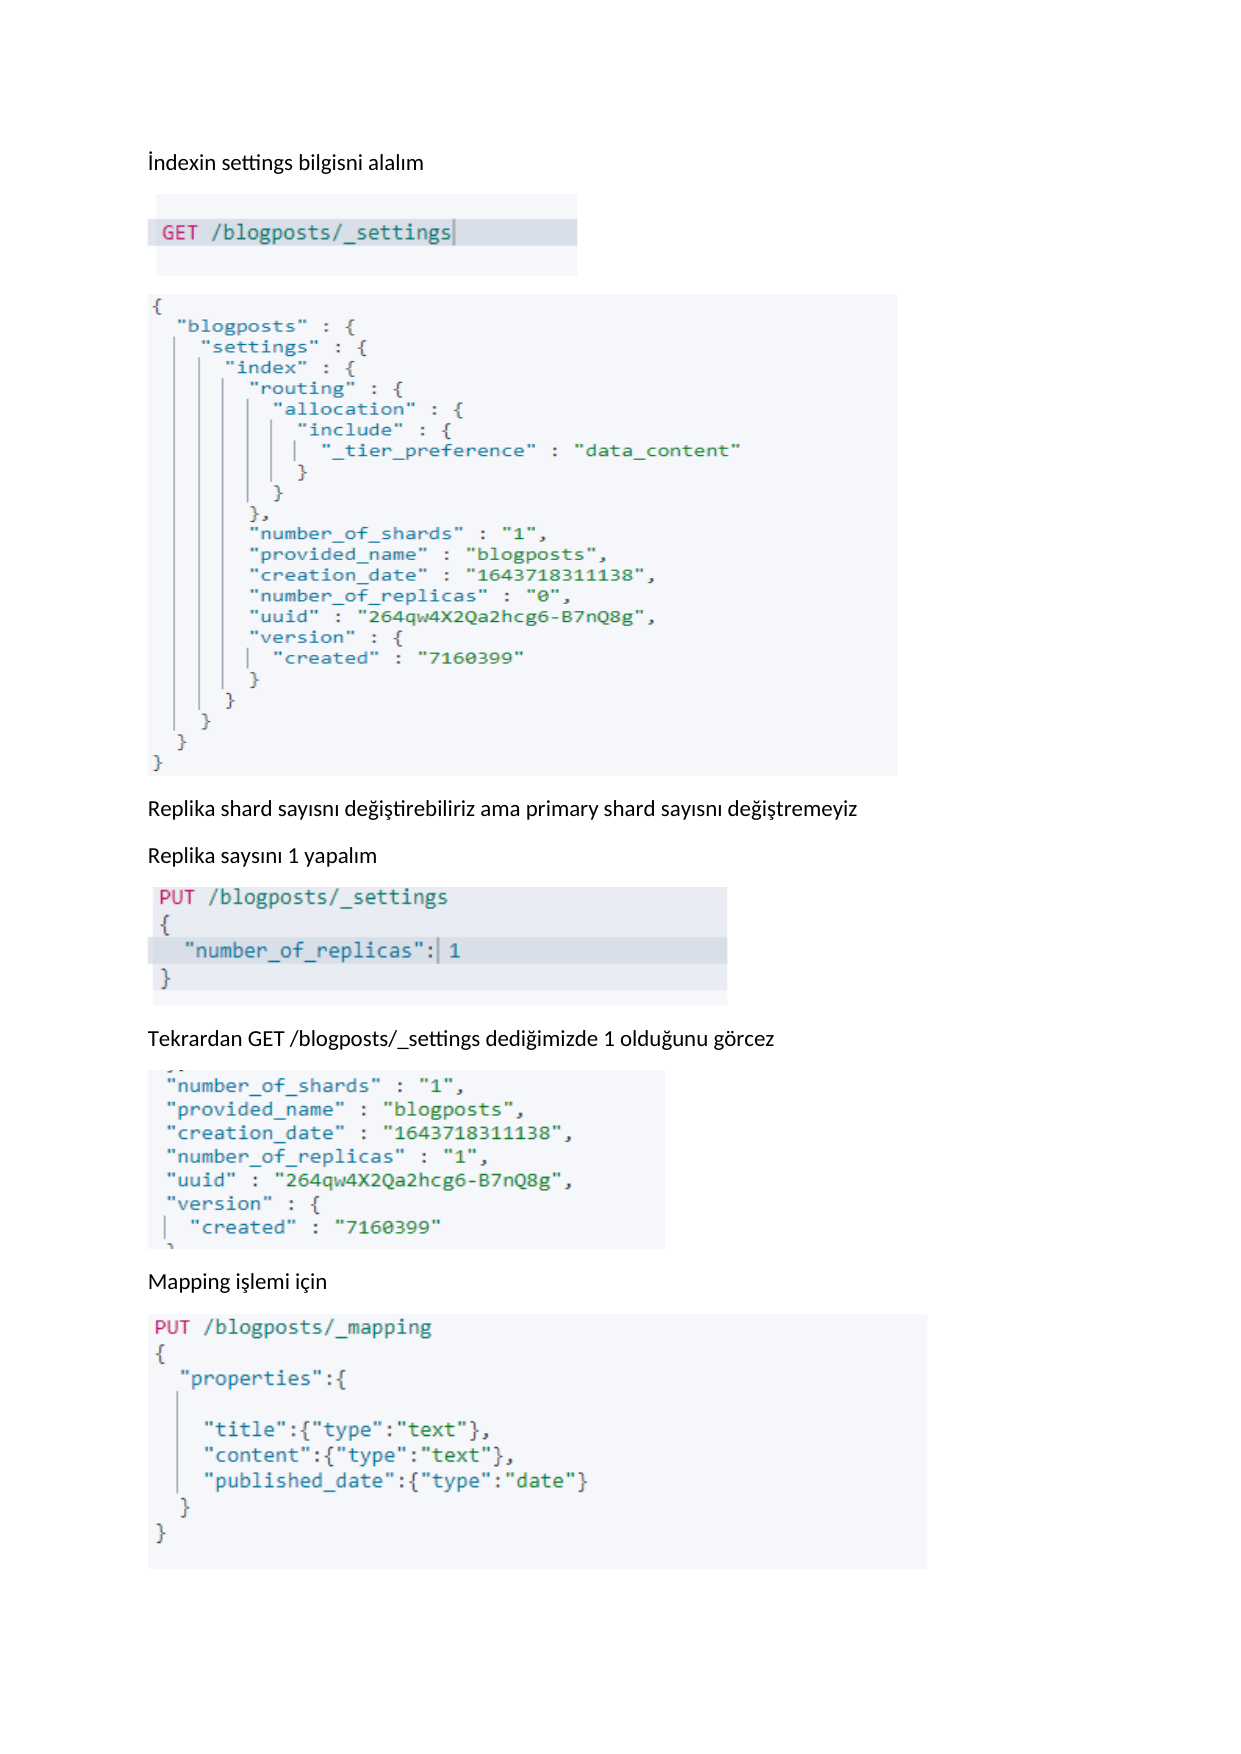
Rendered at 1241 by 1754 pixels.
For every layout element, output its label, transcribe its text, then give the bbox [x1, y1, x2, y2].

text Mapping işlemi için [148, 1267, 1093, 1295]
picture [147, 887, 728, 1005]
picture [147, 1314, 928, 1569]
picture [147, 1070, 665, 1249]
picture [147, 194, 578, 276]
text Replika shard sayısnı değiştirebiliriz ama primary shard sayısnı değiştremeyiz [148, 794, 1093, 822]
picture [147, 294, 898, 776]
text Replika saysını 1 yapalım [148, 841, 1093, 869]
text İndexin settings bilgisni alalım [148, 148, 1093, 176]
text Tekrardan GET /blogposts/_settings dediğimizde 1 olduğunu görcez [148, 1024, 1093, 1052]
